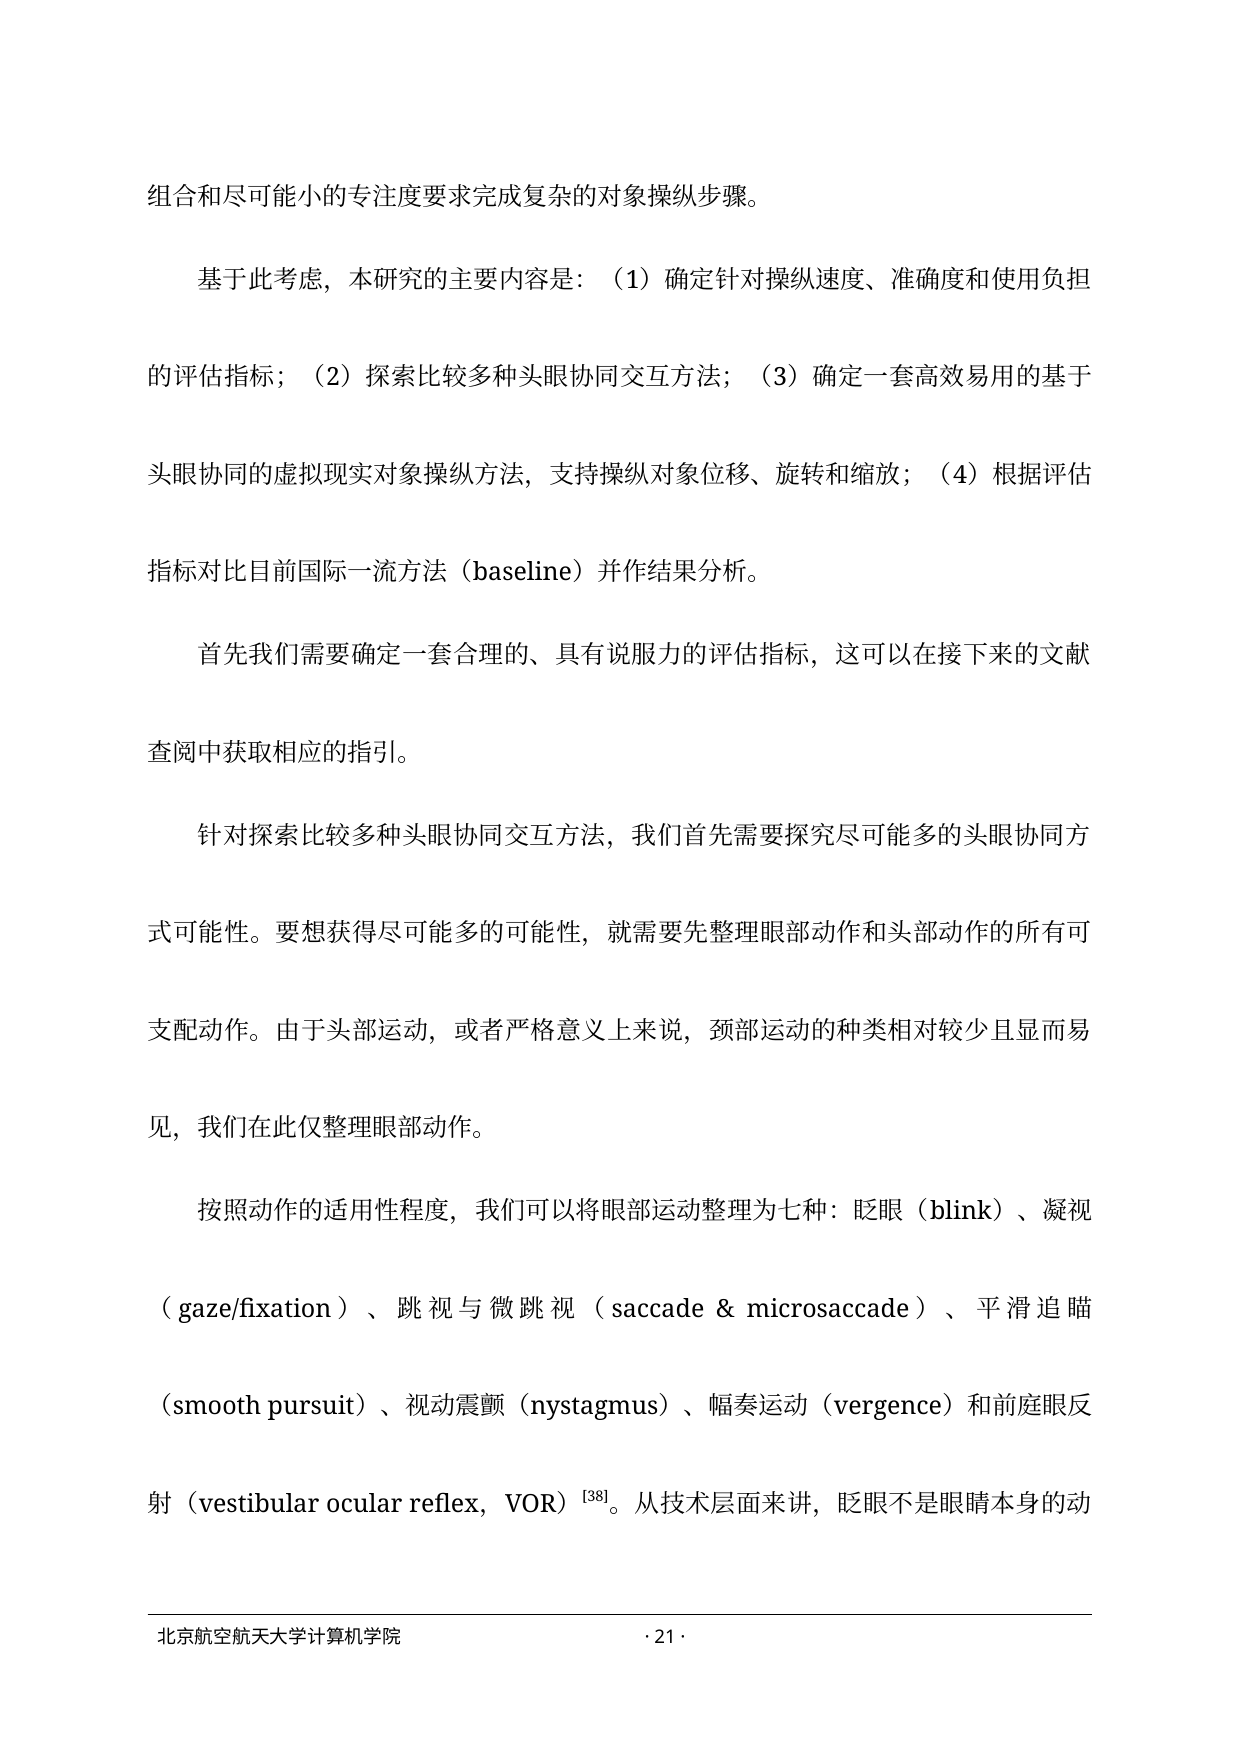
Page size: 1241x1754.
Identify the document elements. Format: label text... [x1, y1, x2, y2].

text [148, 1176, 1092, 1534]
text 针对探索比较多种头眼协同交互方法，我们首先需要探究尽可能多的头眼协同方式可能性。要想获得尽可能多的可能性，就需要先整理眼部动作和头部动作的所有可支配动作。由于头部运动，或者严格意义上来说，颈部运动的种类相对较少且显而易见，我们在此仅整理眼部动作。 [148, 801, 1092, 1158]
text 基于此考虑，本研究的主要内容是：（1）确定针对操纵速度、准确度和使用负担的评估指标；（2）探索比较多种头眼协同交互方法；（3）确定一套高效易用的基于头眼协同的虚拟现实对象操纵方法，支持操纵对象位移、旋转和缩放；（4）根据评估指标对比目前国际一流方法（baseline）并作结果分析。 [148, 245, 1092, 602]
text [148, 162, 1092, 227]
text 首先我们需要确定一套合理的、具有说服力的评估指标，这可以在接下来的文献查阅中获取相应的指引。 [148, 620, 1092, 783]
